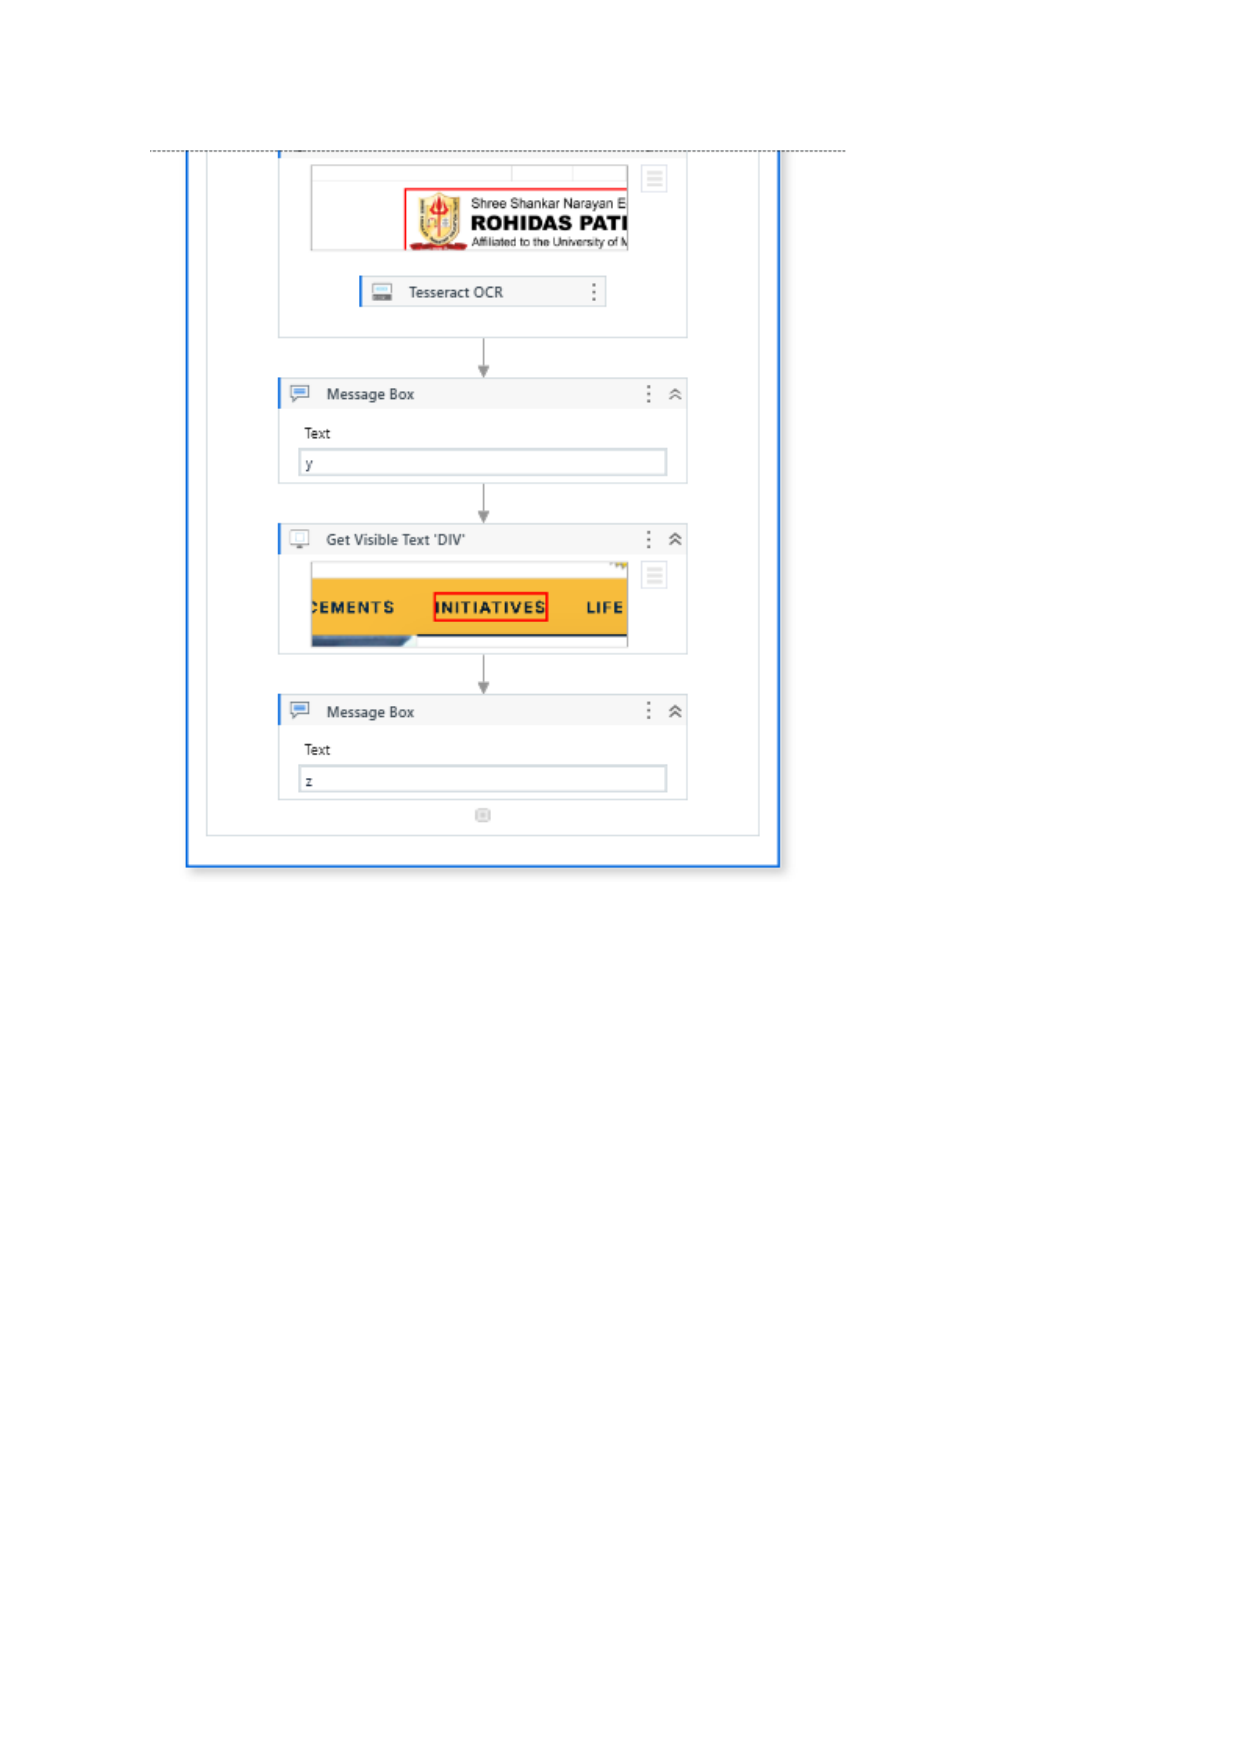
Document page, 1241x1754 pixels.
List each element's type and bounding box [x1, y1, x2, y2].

picture [150, 150, 846, 882]
